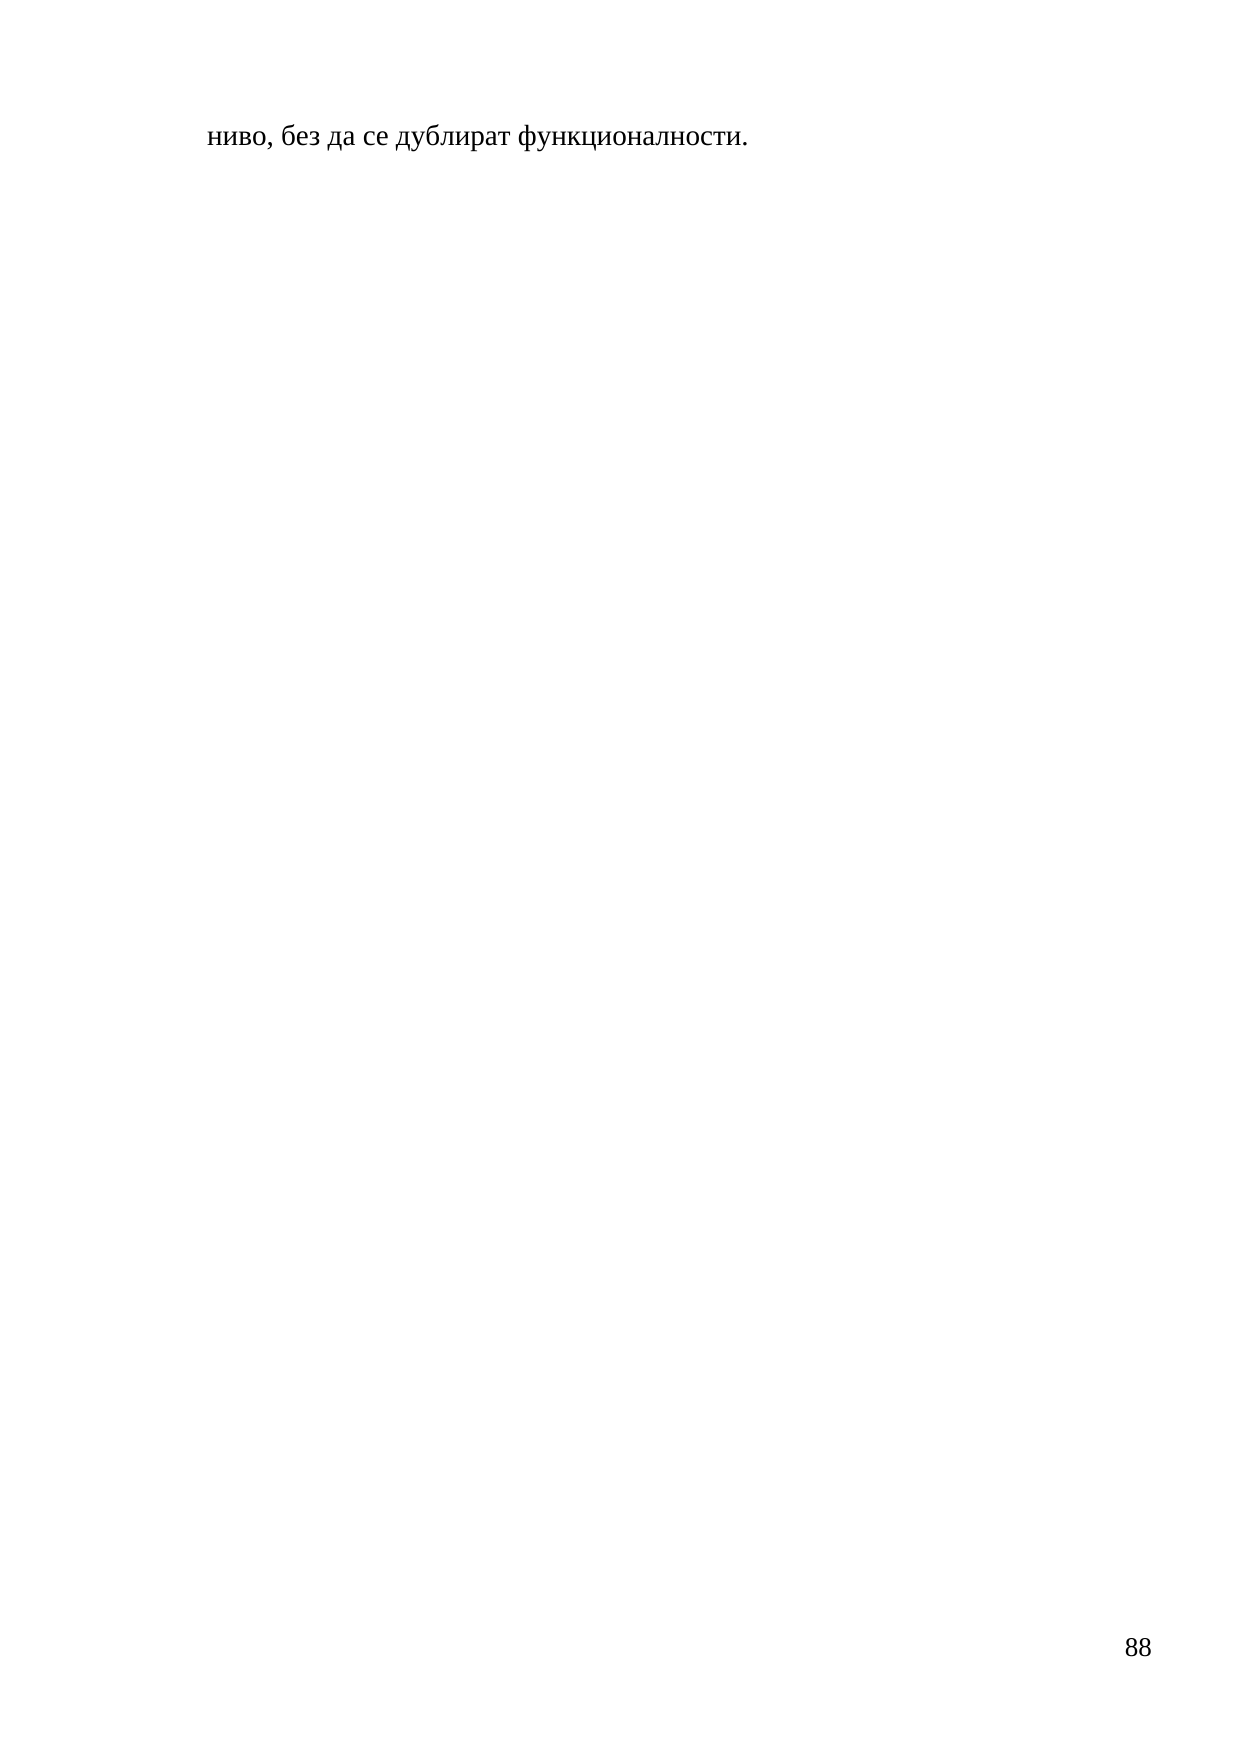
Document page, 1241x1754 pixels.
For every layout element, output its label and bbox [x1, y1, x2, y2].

text [207, 118, 1152, 152]
